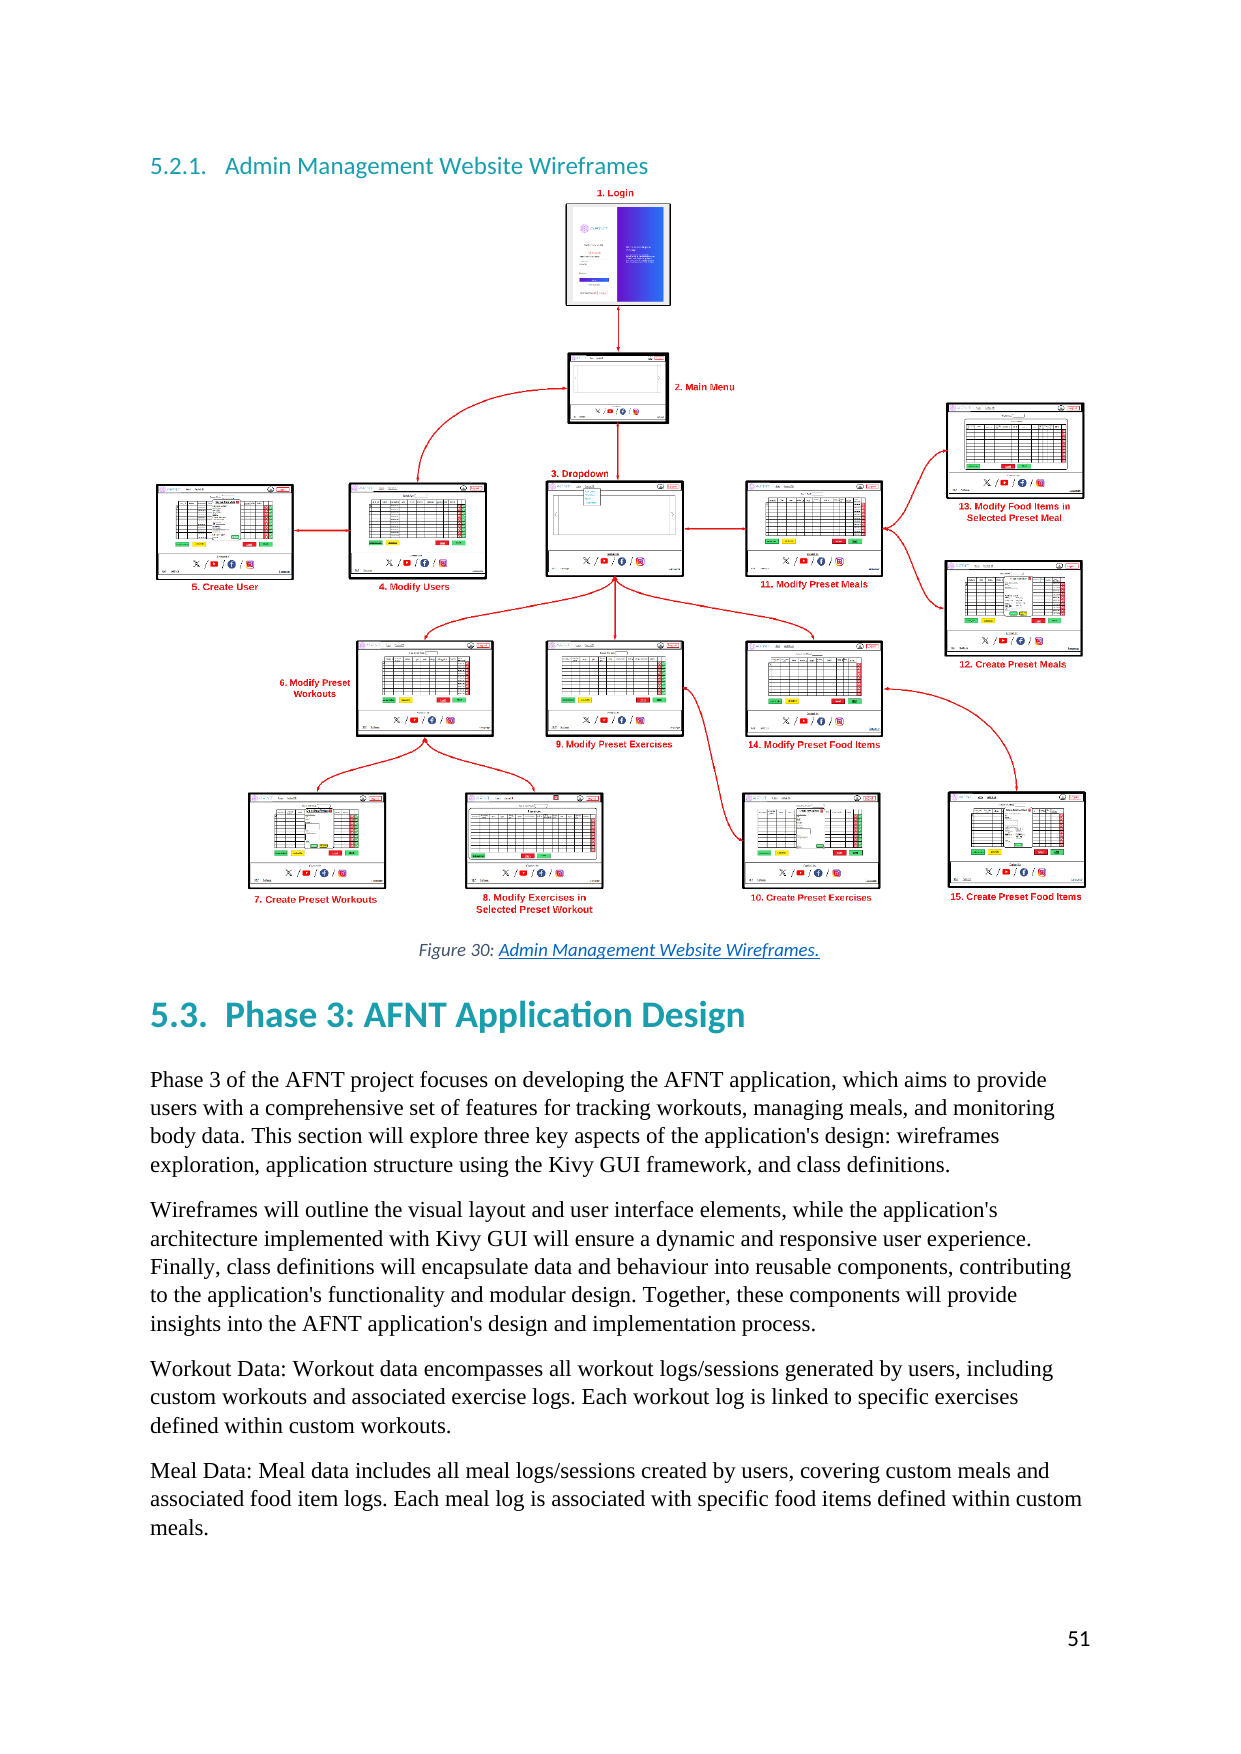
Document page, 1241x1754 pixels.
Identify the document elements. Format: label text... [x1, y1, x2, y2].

text Meal Data: Meal data includes all meal logs/sessions created by users, covering custom meals and associated food item logs. Each meal log is associated with specific food items defined within custom meals. [150, 1457, 1090, 1540]
text Workout Data: Workout data encompasses all workout logs/sessions generated by users, including custom workouts and associated exercise logs. Each workout log is linked to specific exercises defined within custom workouts. [150, 1355, 1090, 1438]
text Wireframes will outline the visual layout and user interface elements, while the application's architecture implemented with Kivy GUI will ensure a dynamic and responsive user experience. Finally, class definitions will encapsulate data and behaviour into reusable components, contributing to the application's functionality and modular design. Together, these components will provide insights into the AFNT application's design and implementation process. [150, 1196, 1090, 1336]
subtitle Phase 3: AFNT Application Design [150, 991, 1090, 1037]
picture [150, 182, 1091, 920]
text Phase 3 of the AFNT project focuses on developing the AFNT application, which aims to provide users with a comprehensive set of features for tracking workouts, managing meals, and monitoring body data. This section will explore three key aspects of the application's design: wireframes exploration, application structure using the Kivy GUI framework, and class definitions. [150, 1066, 1090, 1177]
text Figure 30: Admin Management Website Wireframes. [150, 939, 1090, 962]
subtitle Admin Management Website Wireframes [150, 150, 1090, 181]
